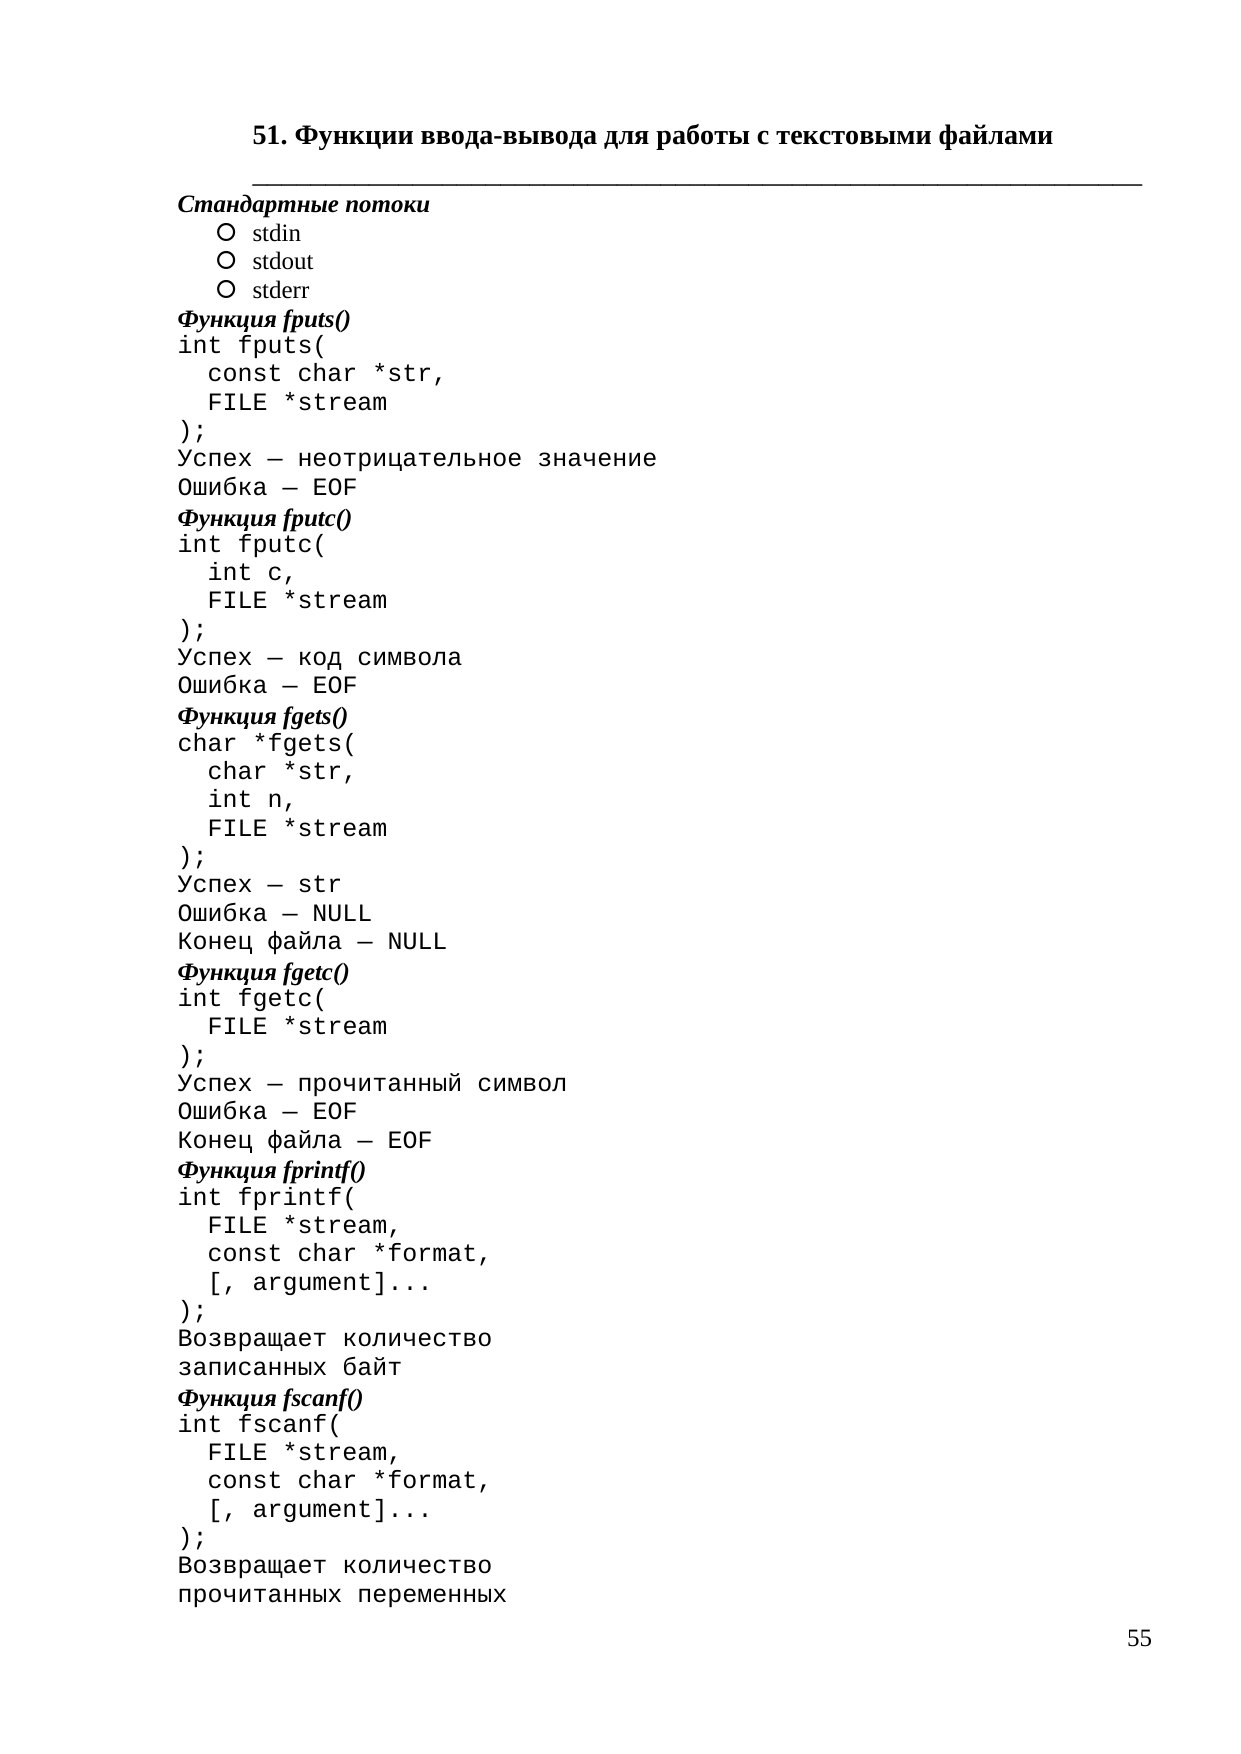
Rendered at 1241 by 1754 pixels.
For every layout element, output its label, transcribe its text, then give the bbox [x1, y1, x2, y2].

text ); [177, 616, 1152, 645]
text FILE *stream, [177, 1213, 1152, 1241]
text Функция fgetc() [177, 957, 1152, 986]
text FILE *stream [177, 389, 1152, 418]
text Функция fputs() [177, 304, 1152, 333]
text Функция fgets() [177, 701, 1152, 730]
text ); [177, 843, 1152, 872]
text ); [177, 1298, 1152, 1326]
text Успех — str [177, 872, 1152, 900]
text char *str, [177, 758, 1152, 787]
text Конец файла — NULL [177, 928, 1152, 957]
text Ошибка — NULL [177, 900, 1152, 928]
text const char *str, [177, 361, 1152, 389]
text const char *format, [177, 1241, 1152, 1269]
text [, argument]... [177, 1269, 1152, 1298]
text Функция fscanf() [177, 1383, 1152, 1411]
text Функция fputc() [177, 503, 1152, 531]
text ); [177, 1042, 1152, 1071]
text ); [177, 1525, 1152, 1553]
text Возвращает количество [177, 1326, 1152, 1354]
text char *fgets( [177, 730, 1152, 758]
text ); [177, 418, 1152, 446]
text Функция fprintf() [177, 1156, 1152, 1184]
text int n, [177, 787, 1152, 815]
text int fputs( [177, 333, 1152, 361]
text FILE *stream, [177, 1440, 1152, 1468]
text [, argument]... [177, 1496, 1152, 1525]
text FILE *stream [177, 1014, 1152, 1042]
text FILE *stream [177, 815, 1152, 843]
text Успех — неотрицательное значение [177, 446, 1152, 474]
text прочитанных переменных [177, 1581, 1152, 1610]
text int c, [177, 560, 1152, 588]
text Конец файла — EOF [177, 1127, 1152, 1156]
list stderr [215, 275, 1152, 304]
subtitle 51. Функции ввода-вывода для работы с текстовыми файлами [252, 118, 1152, 151]
text int fprintf( [177, 1184, 1152, 1213]
text const char *format, [177, 1468, 1152, 1496]
text Возвращает количество [177, 1553, 1152, 1581]
text Ошибка — EOF [177, 1099, 1152, 1127]
text записанных байт [177, 1354, 1152, 1383]
text Успех — прочитанный символ [177, 1071, 1152, 1099]
text int fputc( [177, 531, 1152, 560]
list stdout [215, 246, 1152, 275]
text _____________________________________________________________ [252, 155, 1152, 189]
text Ошибка — EOF [177, 673, 1152, 701]
text int fgetc( [177, 986, 1152, 1014]
text Стандартные потоки [177, 189, 1152, 218]
text int fscanf( [177, 1411, 1152, 1440]
text Успех — код символа [177, 645, 1152, 673]
text FILE *stream [177, 588, 1152, 616]
list stdin [215, 218, 1152, 246]
text Ошибка — EOF [177, 474, 1152, 503]
